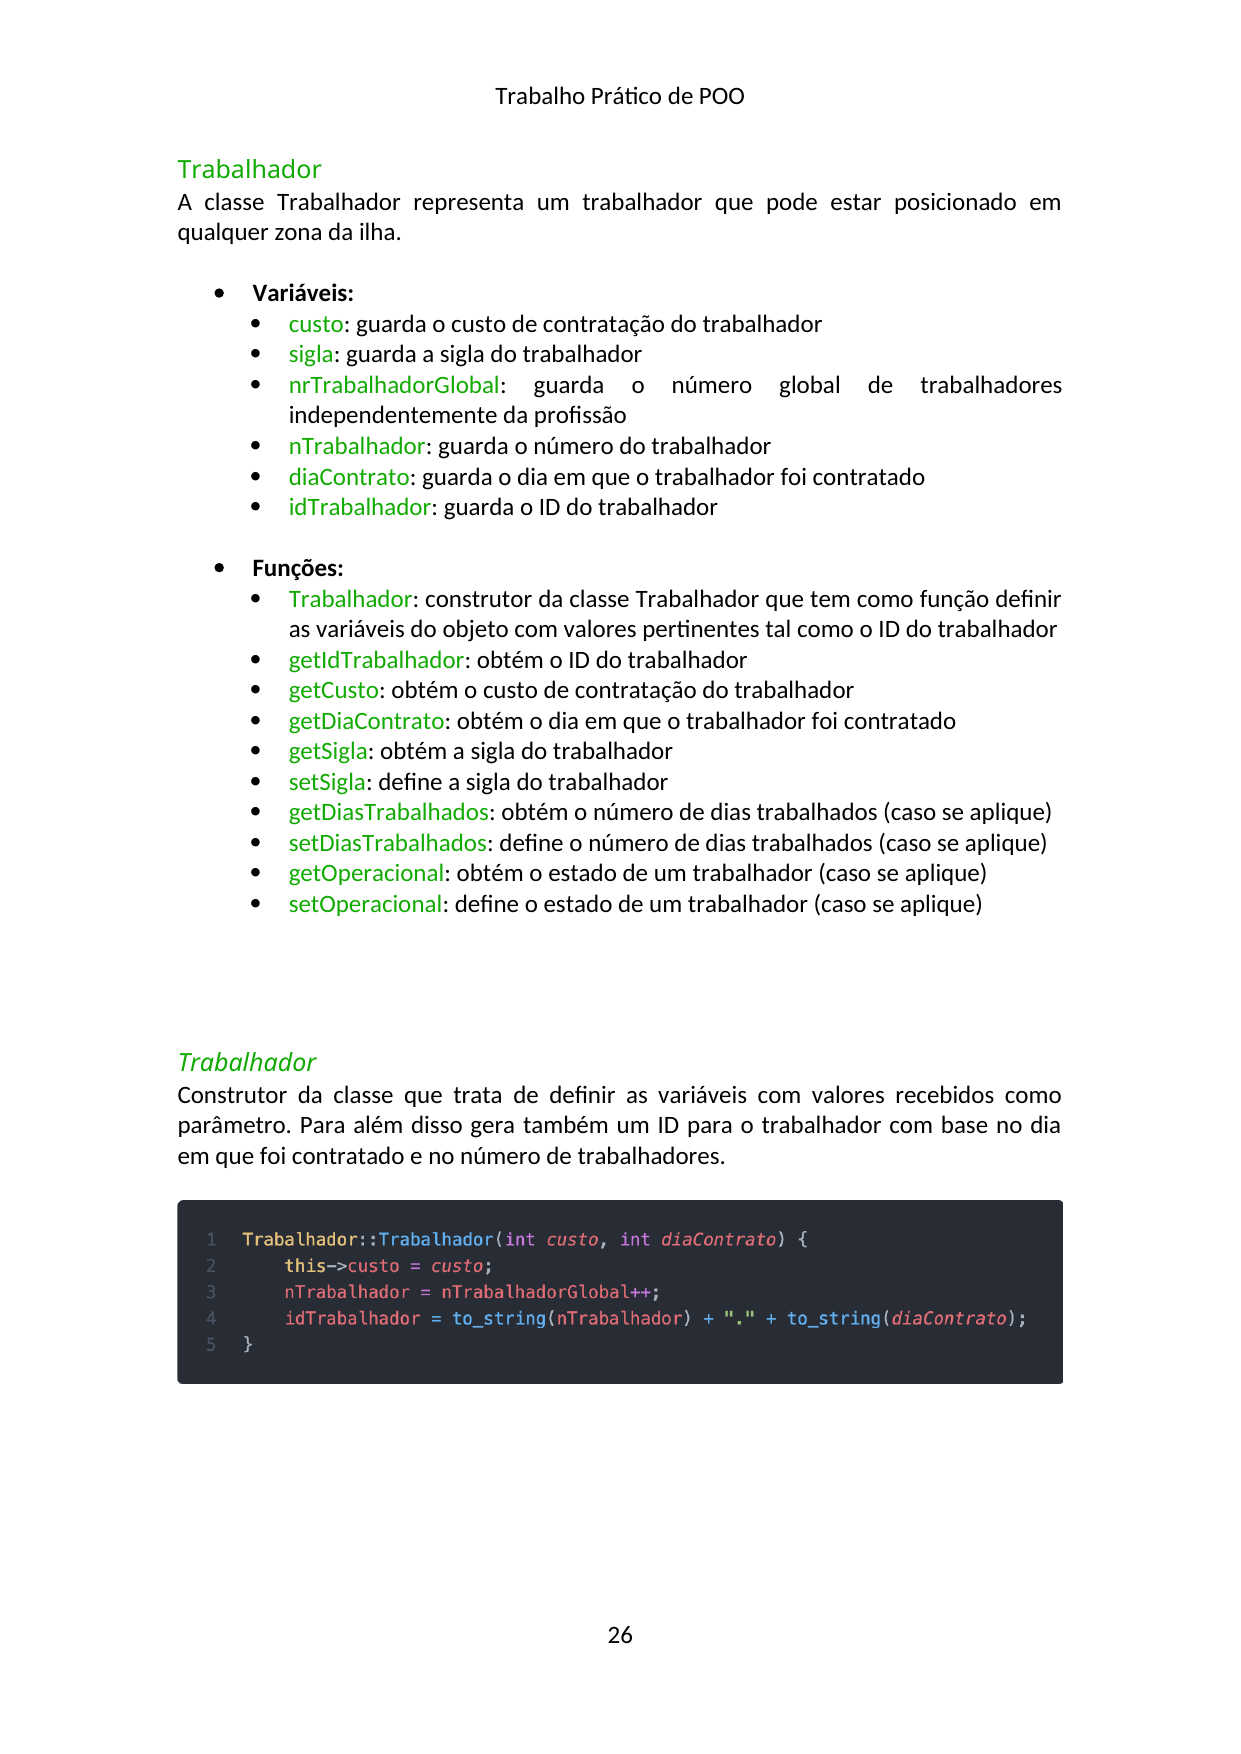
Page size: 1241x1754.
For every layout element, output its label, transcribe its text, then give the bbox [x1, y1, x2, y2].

list setSigla: define a sigla do trabalhador [251, 766, 1063, 796]
text A classe Trabalhador representa um trabalhador que pode estar posicionado em qualquer zona da ilha. [177, 186, 1063, 247]
list getSigla: obtém a sigla do trabalhador [251, 735, 1063, 766]
list getCusto: obtém o custo de contratação do trabalhador [251, 674, 1063, 705]
list Funções: [215, 552, 1063, 583]
text Construtor da classe que trata de definir as variáveis com valores recebidos como parâmetro. Para além disso gera também um ID para o trabalhador com base no dia em que foi contratado e no número de trabalhadores. [177, 1079, 1063, 1170]
picture [177, 1200, 1063, 1384]
subtitle Trabalhador [177, 152, 1063, 186]
subtitle Trabalhador [177, 1045, 1063, 1079]
list nTrabalhador: guarda o número do trabalhador [251, 430, 1063, 461]
list getDiasTrabalhados: obtém o número de dias trabalhados (caso se aplique) [251, 796, 1063, 827]
list Trabalhador: construtor da classe Trabalhador que tem como função definir as variáveis do objeto com valores pertinentes tal como o ID do trabalhador [251, 583, 1063, 644]
list diaContrato: guarda o dia em que o trabalhador foi contratado [251, 461, 1063, 491]
list sigla: guarda a sigla do trabalhador [251, 338, 1063, 369]
list idTrabalhador: guarda o ID do trabalhador [251, 491, 1063, 522]
list setOperacional: define o estado de um trabalhador (caso se aplique) [251, 888, 1063, 918]
list Variáveis: [215, 277, 1063, 308]
list getIdTrabalhador: obtém o ID do trabalhador [251, 644, 1063, 674]
list getDiaContrato: obtém o dia em que o trabalhador foi contratado [251, 705, 1063, 735]
list setDiasTrabalhados: define o número de dias trabalhados (caso se aplique) [251, 827, 1063, 857]
list nrTrabalhadorGlobal: guarda o número global de trabalhadores independentemente da profissão [251, 369, 1063, 430]
list custo: guarda o custo de contratação do trabalhador [251, 308, 1063, 338]
list getOperacional: obtém o estado de um trabalhador (caso se aplique) [251, 857, 1063, 888]
